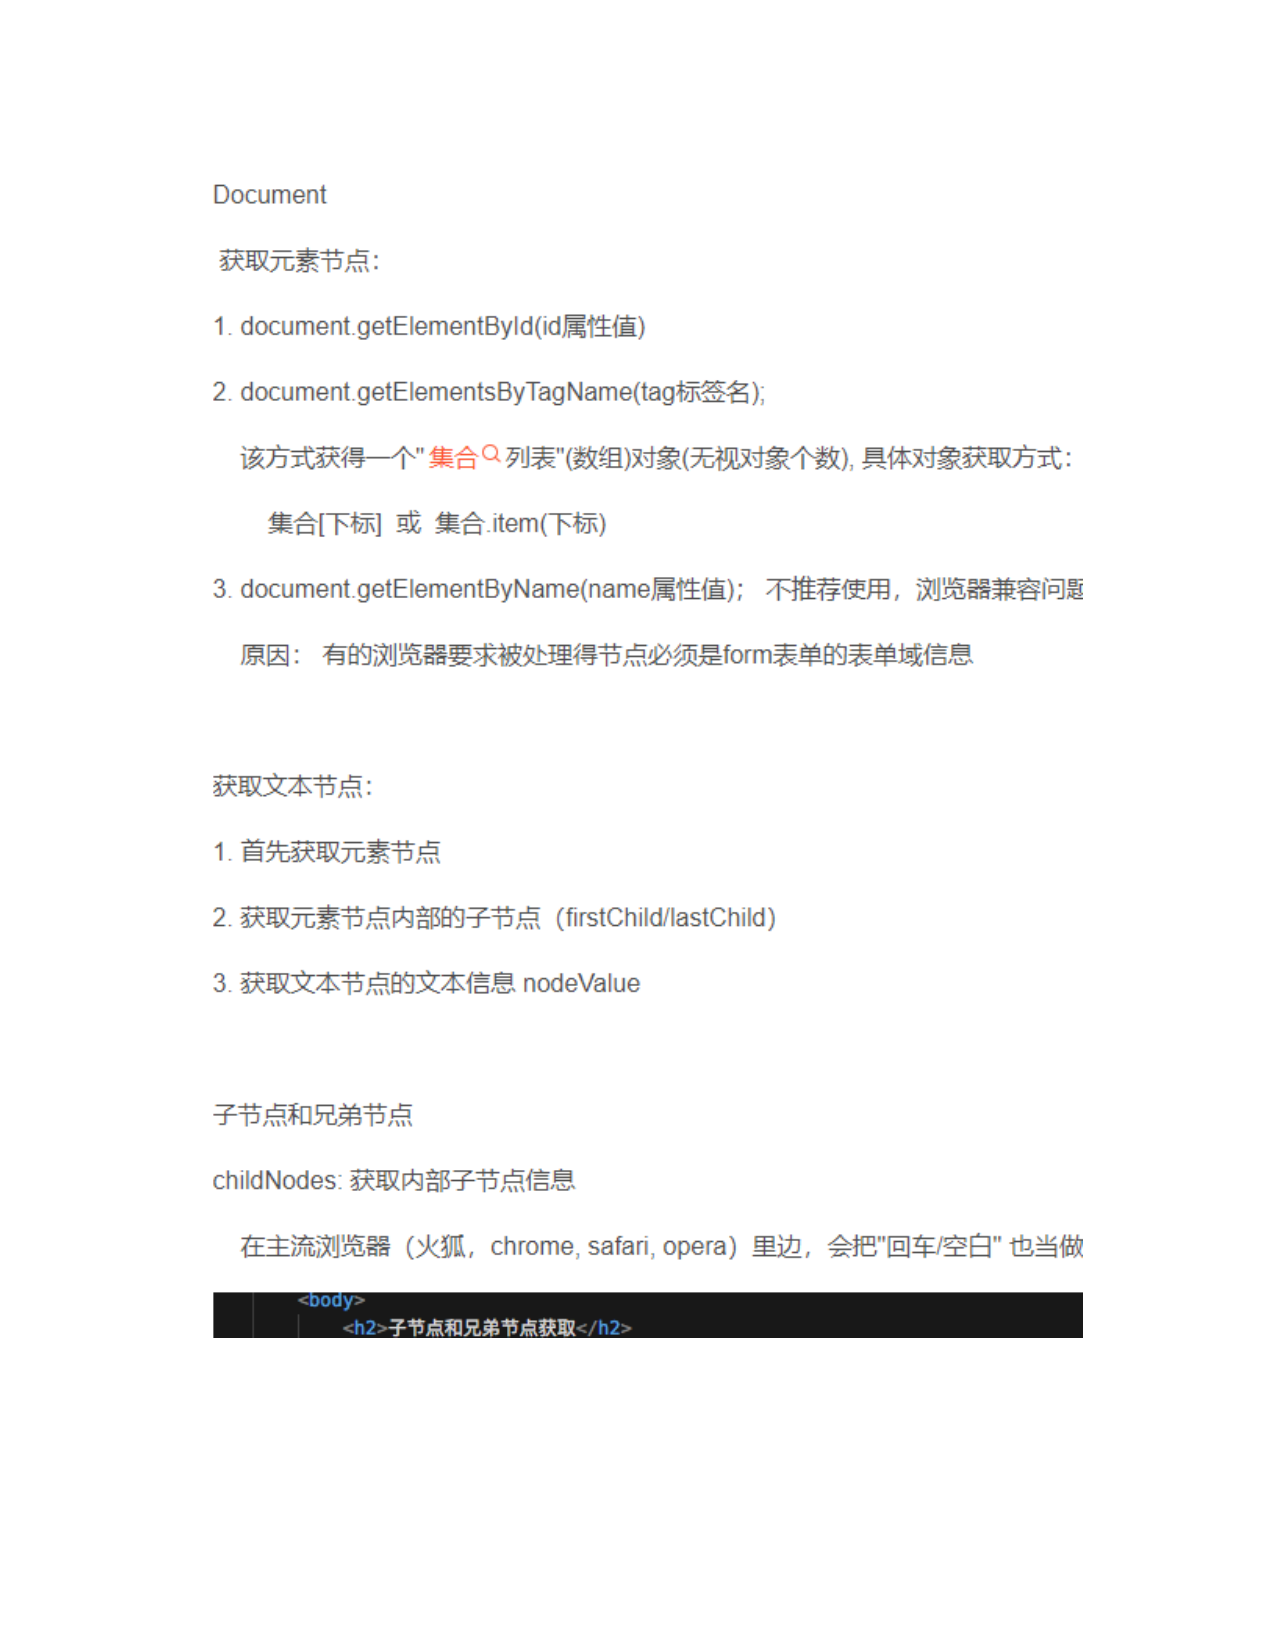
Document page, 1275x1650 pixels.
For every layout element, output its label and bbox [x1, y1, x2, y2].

picture [187, 150, 1083, 1338]
